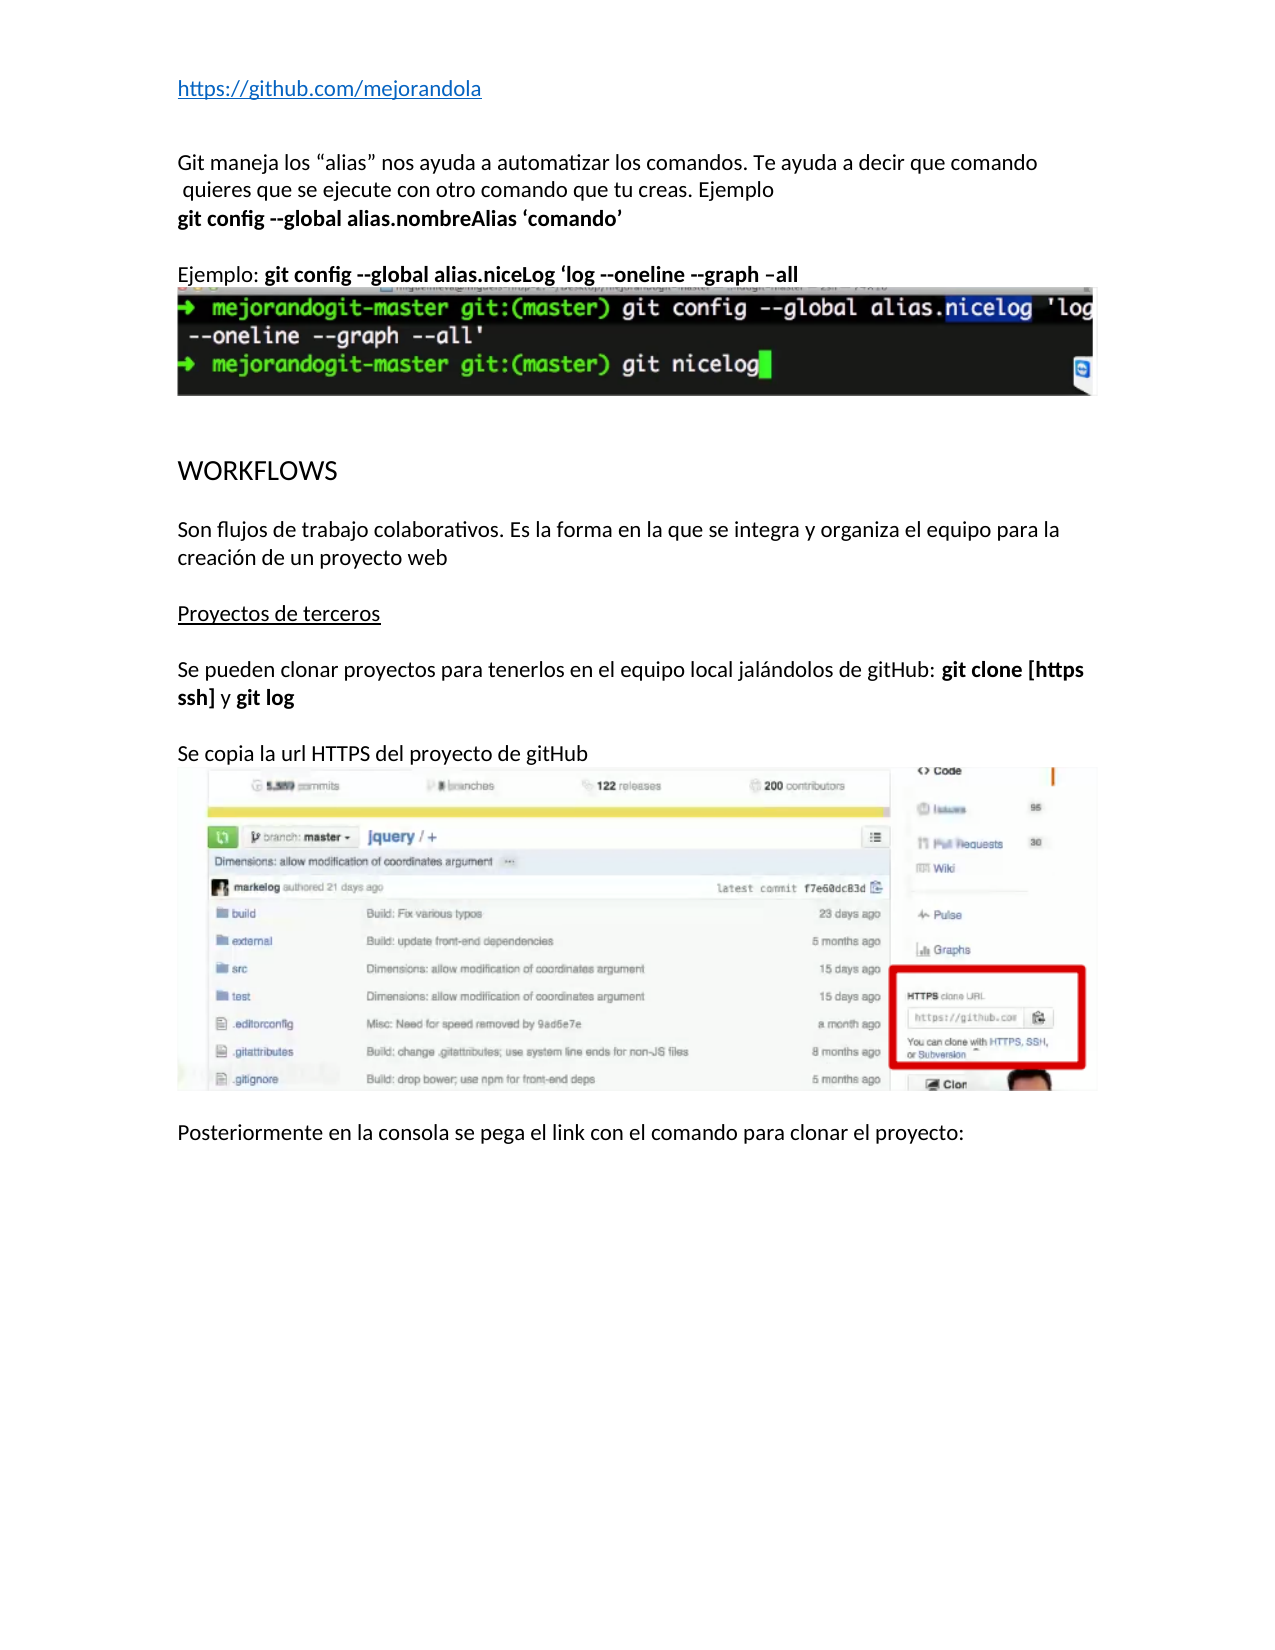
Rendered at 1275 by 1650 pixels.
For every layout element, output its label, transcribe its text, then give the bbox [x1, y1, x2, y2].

text Se pueden clonar proyectos para tenerlos en el equipo local jalándolos de gitHub: git clone [https ssh] y git log [177, 655, 1098, 711]
picture [177, 767, 1098, 1091]
picture [177, 287, 1098, 396]
text Son flujos de trabajo colaborativos. Es la forma en la que se integra y organiza el equipo para la creación de un proyecto web [177, 515, 1098, 571]
text Proyectos de terceros [177, 599, 1098, 627]
text Se copia la url HTTPS del proyecto de gitHub [177, 739, 1098, 767]
text Ejemplo: git config --global alias.niceLog ‘log --oneline --graph –all [177, 260, 1098, 287]
text Git maneja los “alias” nos ayuda a automatizar los comandos. Te ayuda a decir que comando [177, 148, 1098, 176]
text WORKFLOWS [177, 452, 1098, 487]
text git config --global alias.nombreAlias ‘comando’ [177, 204, 1098, 232]
text quieres que se ejecute con otro comando que tu creas. Ejemplo [177, 176, 1098, 204]
text Posteriormente en la consola se pega el link con el comando para clonar el proyecto: [177, 1118, 1098, 1146]
